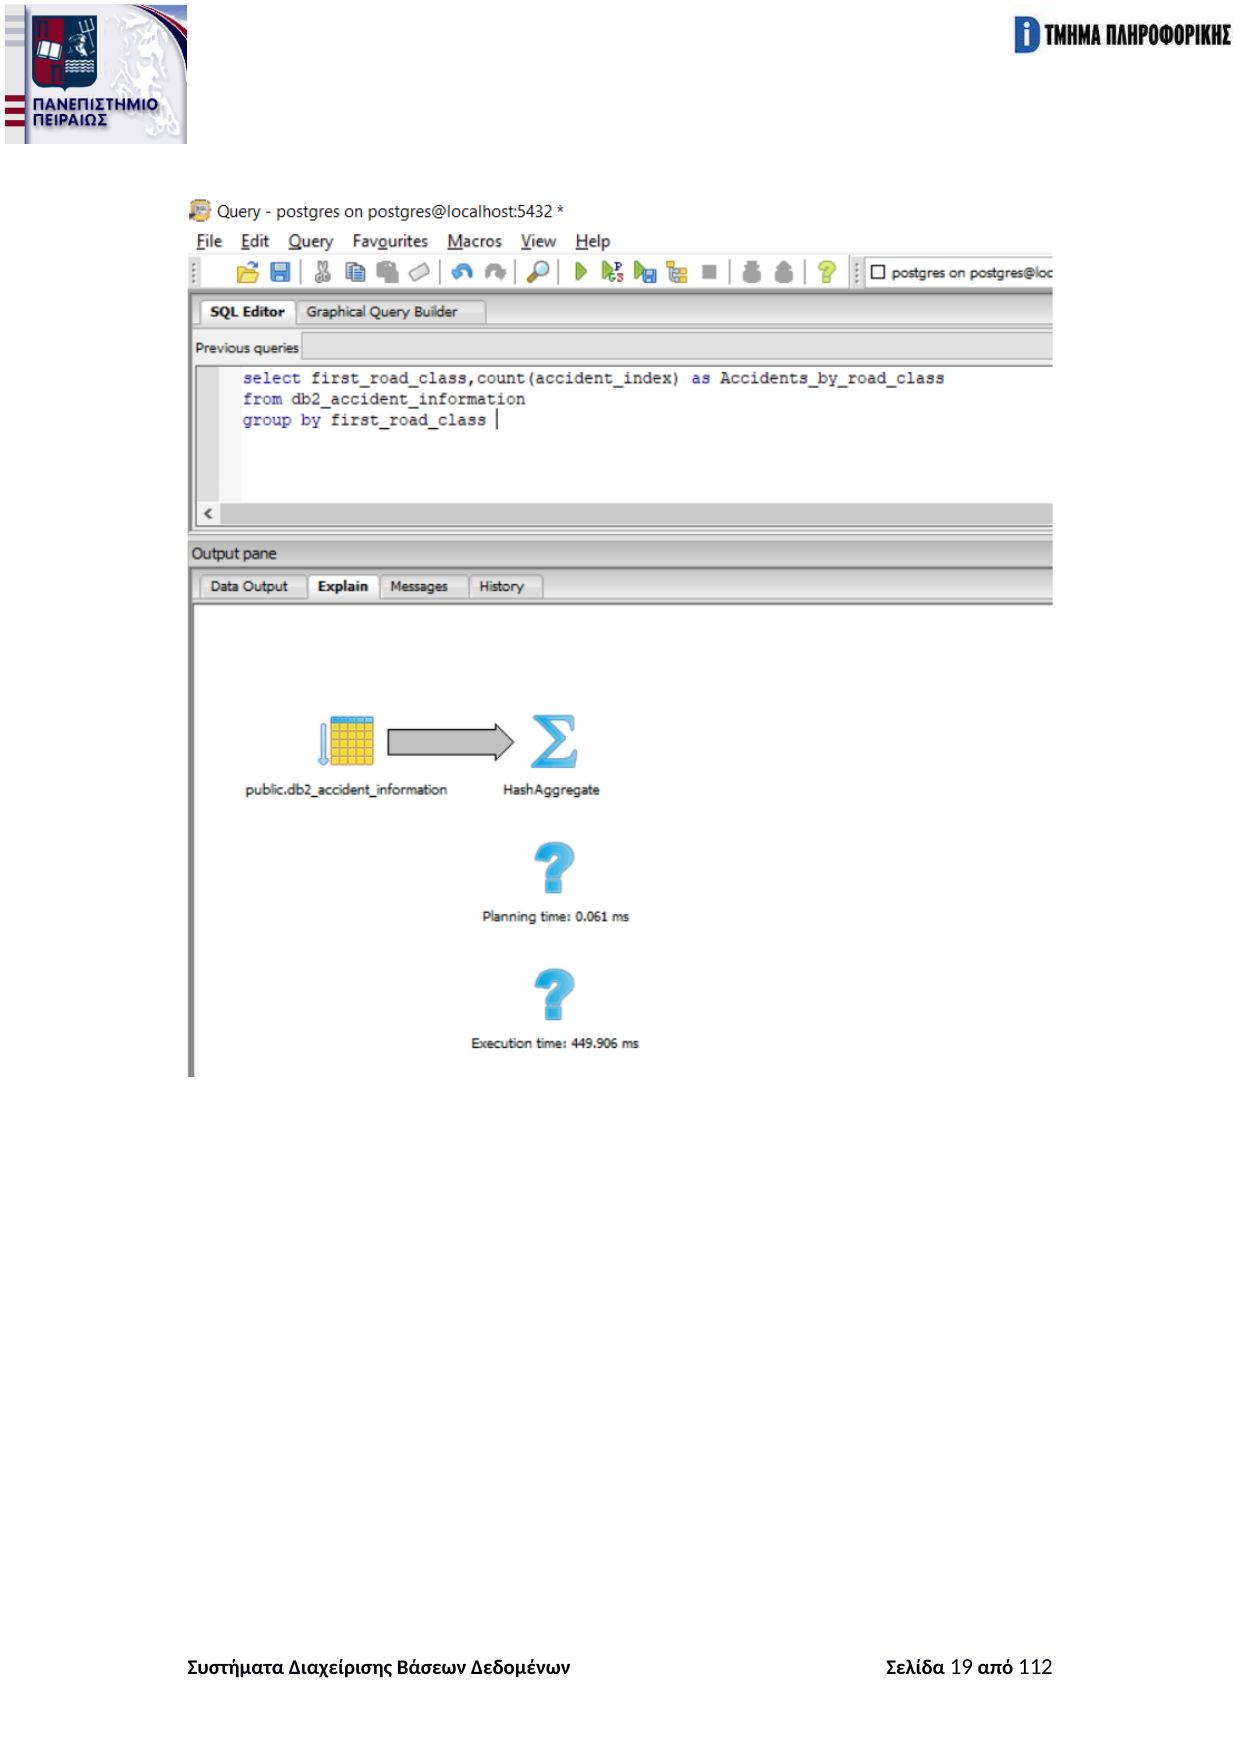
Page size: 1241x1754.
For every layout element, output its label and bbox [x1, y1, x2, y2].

picture [1012, 4, 1234, 67]
picture [4, 4, 187, 144]
picture [187, 195, 1053, 1077]
